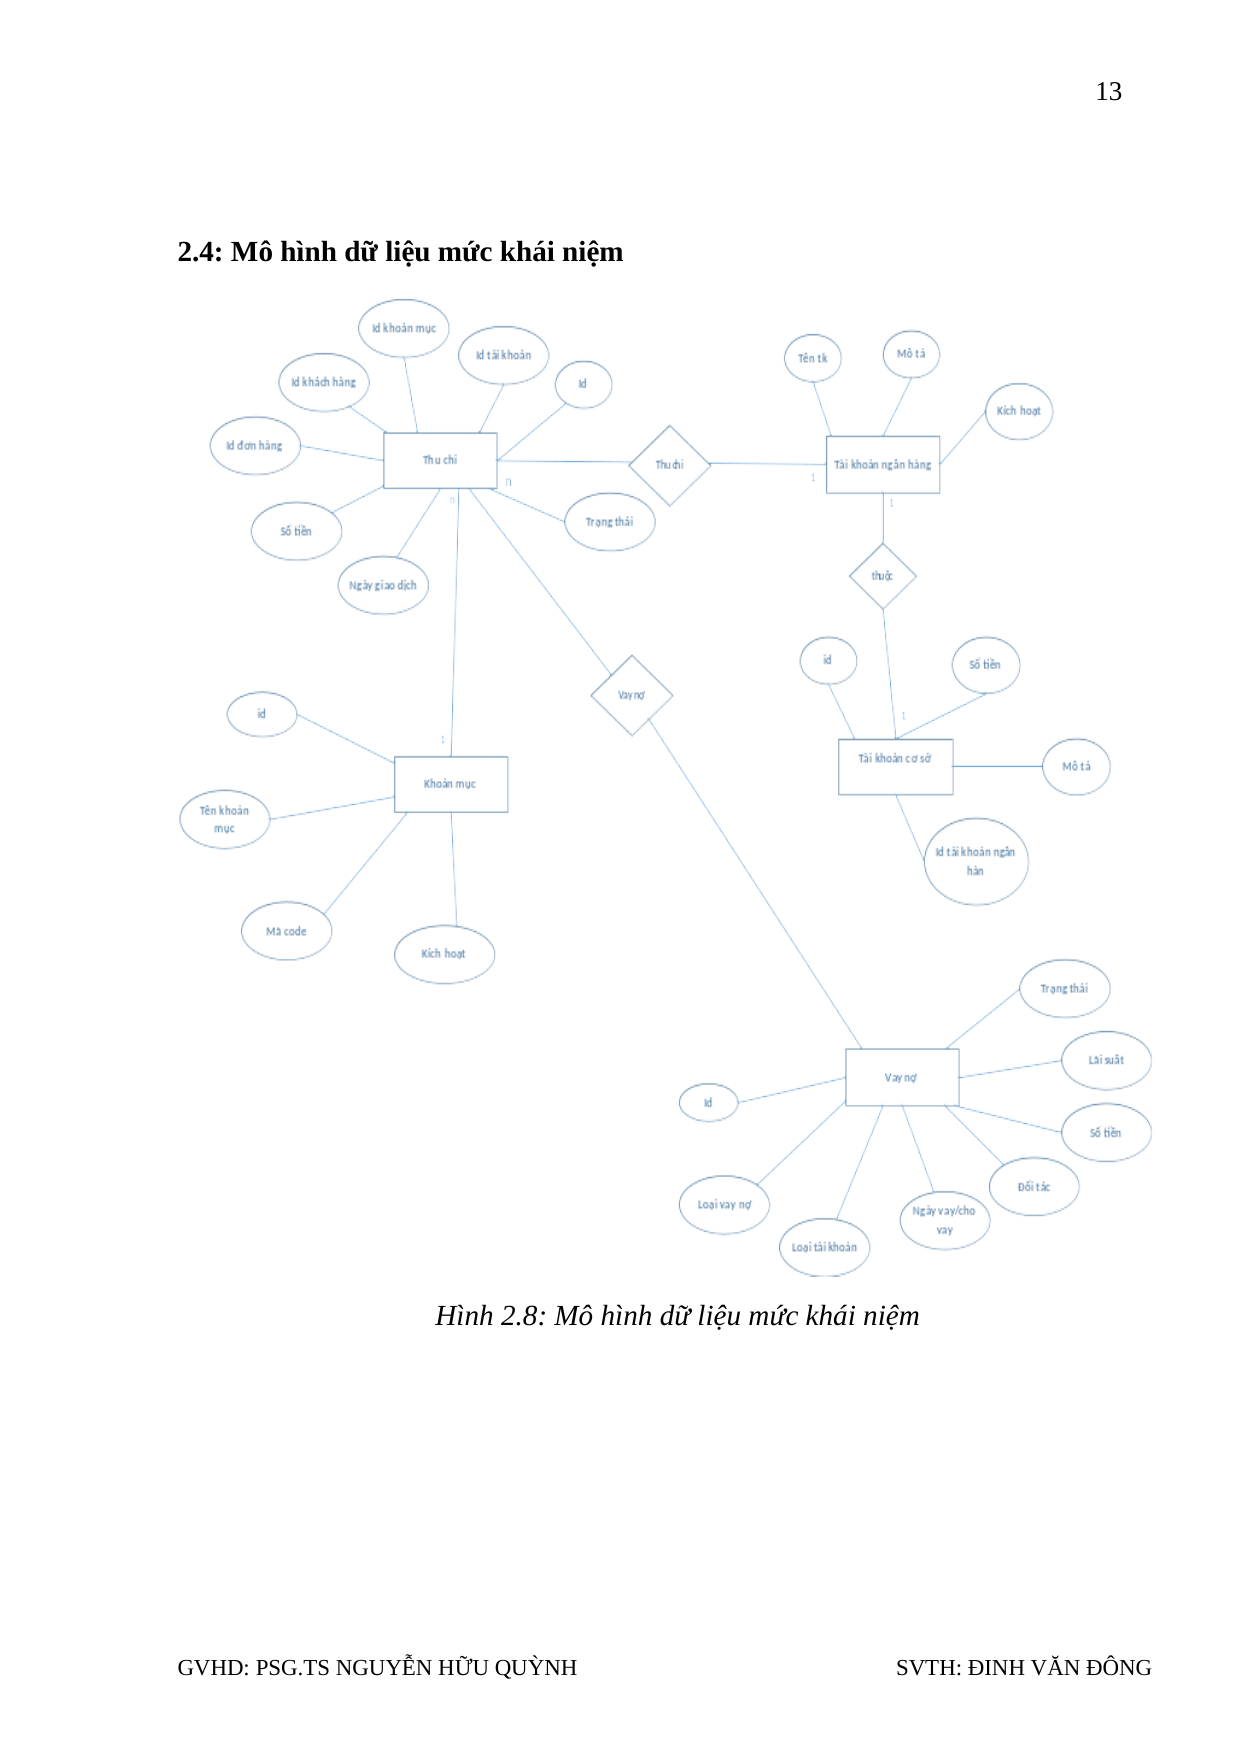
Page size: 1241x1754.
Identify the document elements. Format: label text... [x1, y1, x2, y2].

text Hình 2.8: Mô hình dữ liệu mức khái niệm [177, 1298, 1122, 1332]
subtitle 2.4: Mô hình dữ liệu mức khái niệm [177, 234, 1122, 267]
